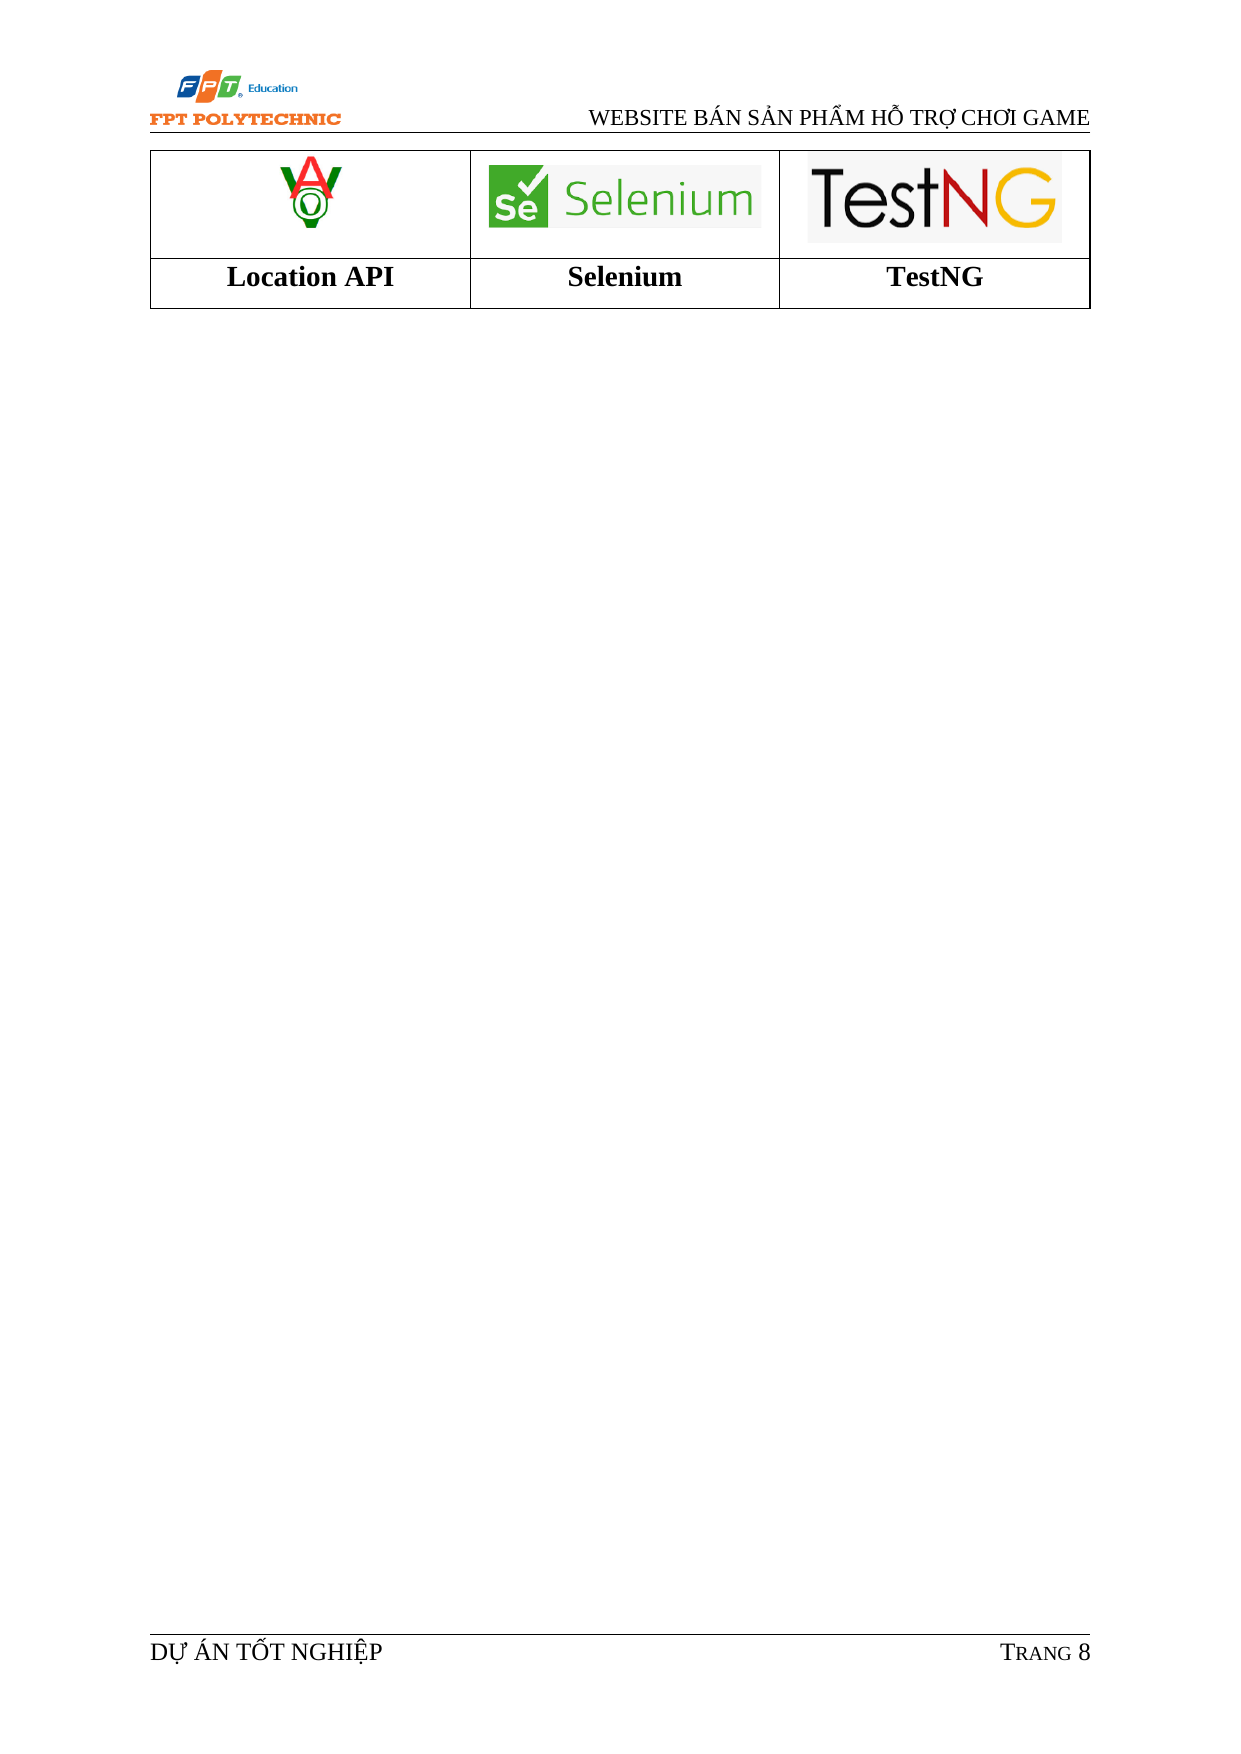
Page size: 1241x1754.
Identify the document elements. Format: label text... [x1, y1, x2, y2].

picture [488, 165, 762, 228]
table_cell Selenium [471, 259, 779, 308]
table_cell TestNG [780, 259, 1089, 308]
picture [807, 151, 1062, 243]
table_cell [780, 151, 1089, 258]
table_cell [151, 151, 470, 258]
table_cell Location API [151, 259, 470, 308]
picture [150, 70, 343, 125]
table_cell [471, 151, 779, 258]
